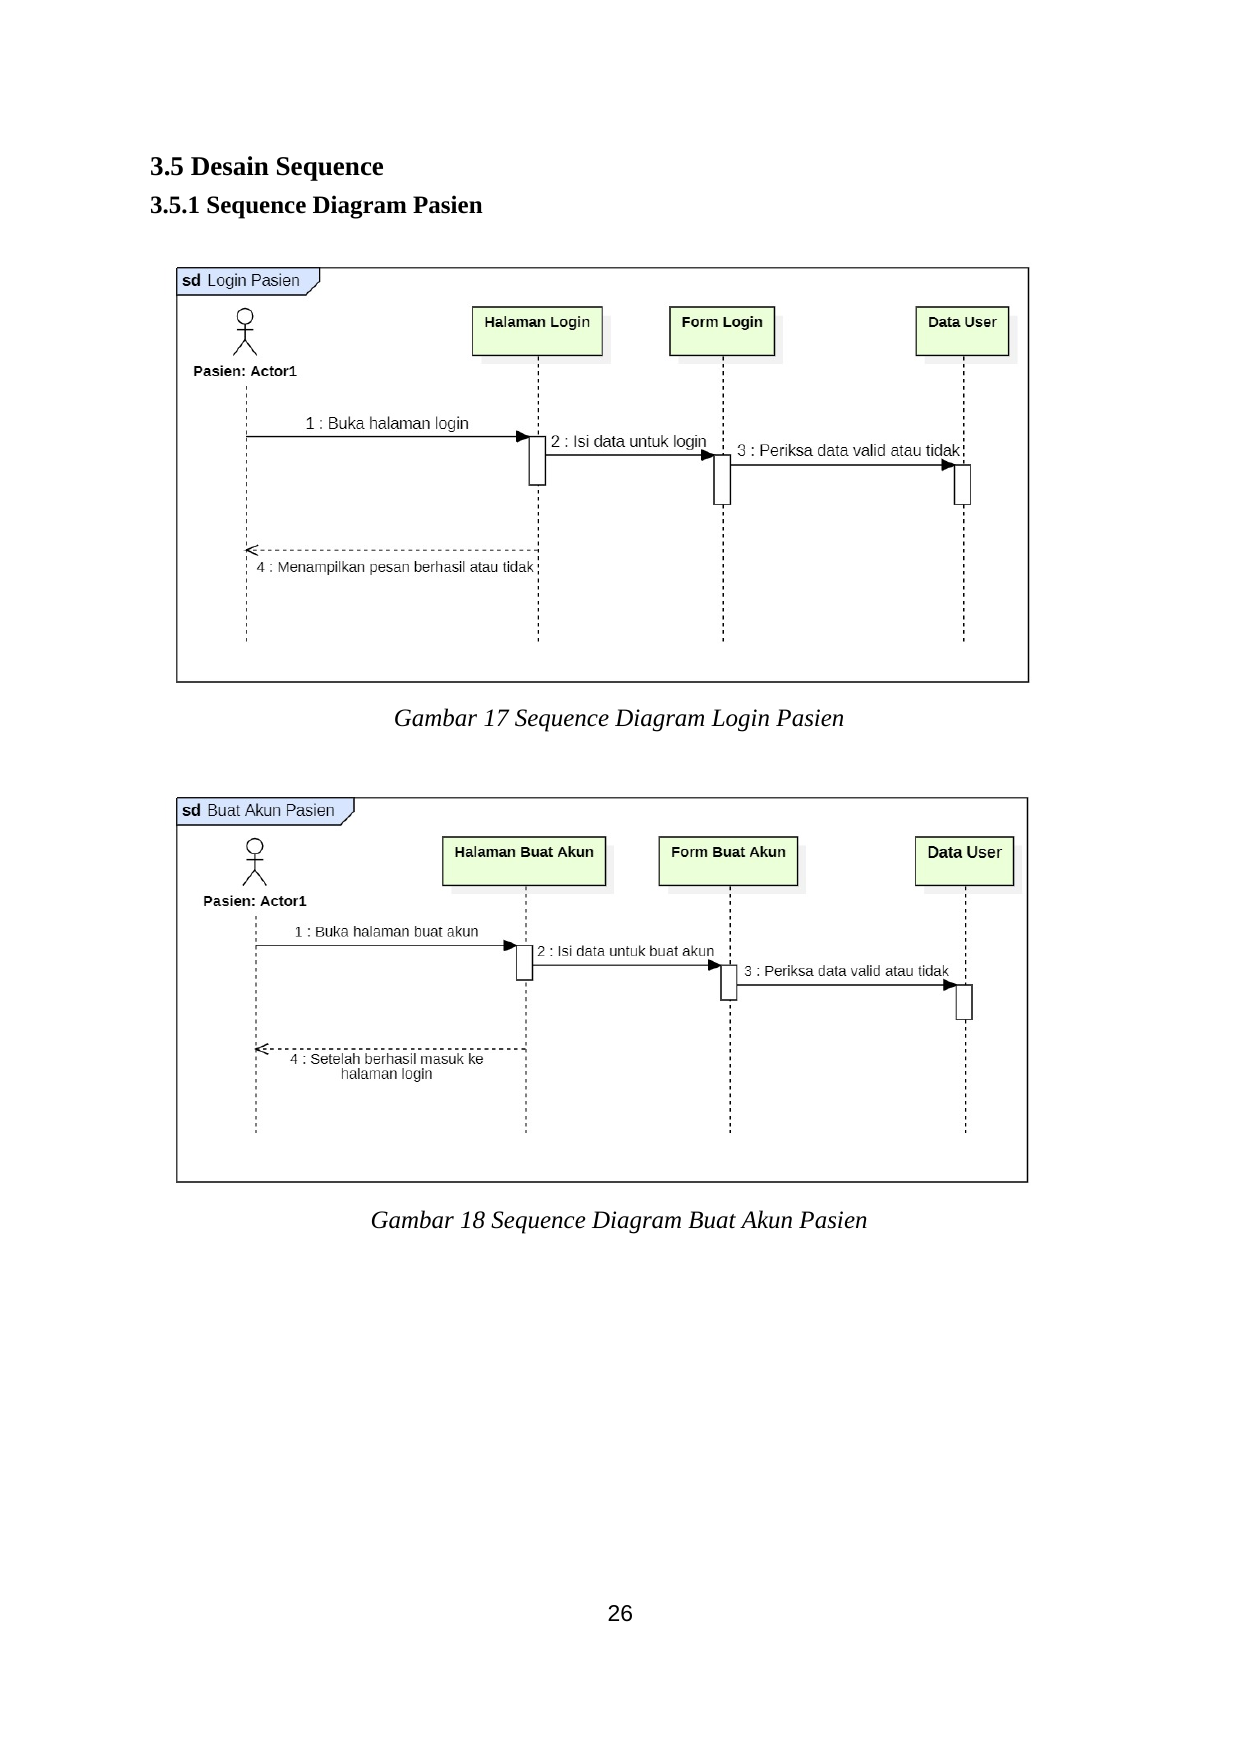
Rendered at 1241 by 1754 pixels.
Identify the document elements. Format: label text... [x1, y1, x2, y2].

picture [165, 785, 1076, 1202]
subtitle 3.5 Desain Sequence [150, 150, 1090, 181]
text Gambar 17 Sequence Diagram Login Pasien [150, 703, 1090, 731]
picture [164, 256, 1077, 699]
text Gambar 18 Sequence Diagram Buat Akun Pasien [150, 1205, 1090, 1234]
subtitle 3.5.1 Sequence Diagram Pasien [150, 190, 1090, 219]
